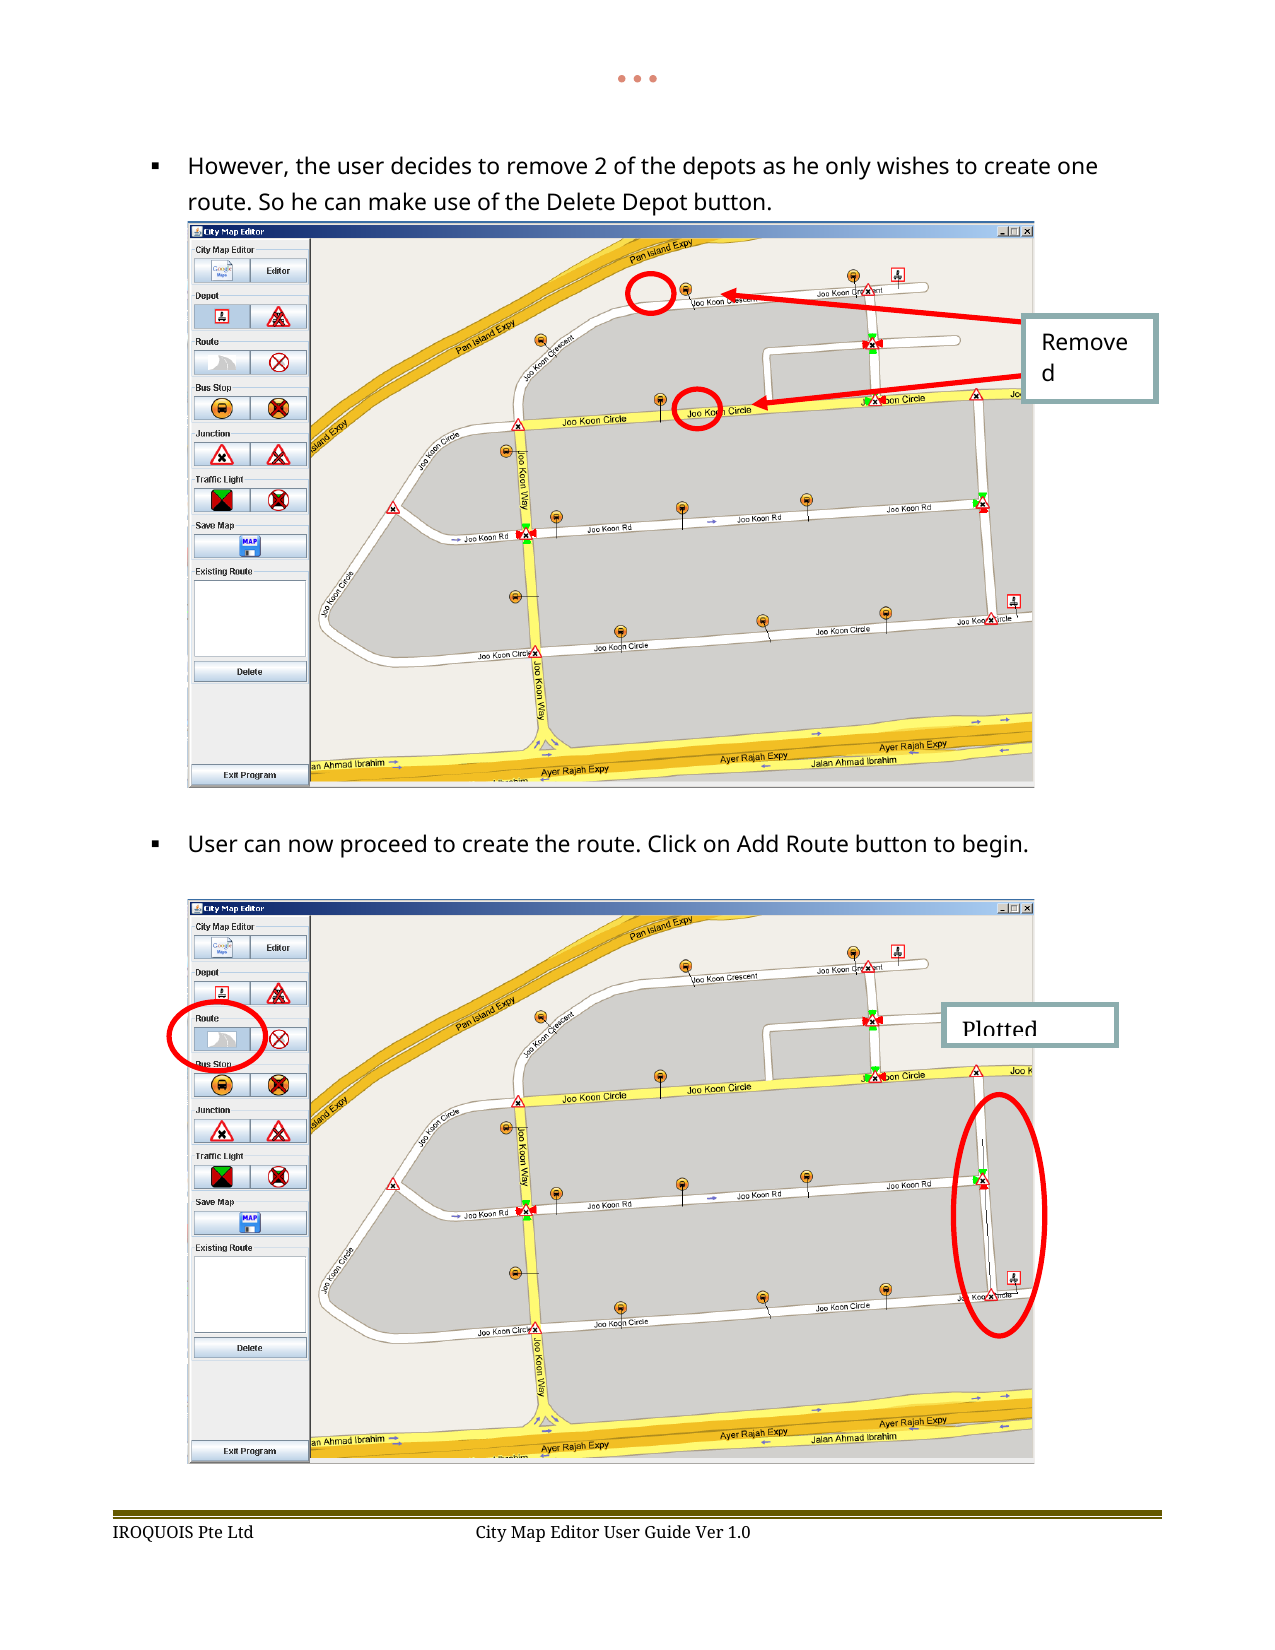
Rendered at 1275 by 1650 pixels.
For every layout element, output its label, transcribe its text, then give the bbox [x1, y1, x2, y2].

picture [187, 899, 1035, 1464]
picture [187, 1005, 262, 1068]
picture [187, 221, 1035, 788]
list User can now proceed to create the route. Click on Add Route button to begin. [150, 828, 1162, 859]
picture [957, 1098, 1035, 1333]
list However, the user decides to remove 2 of the depots as he only wishes to create one route. So he can make use of the Delete Depot button. [150, 150, 1162, 217]
